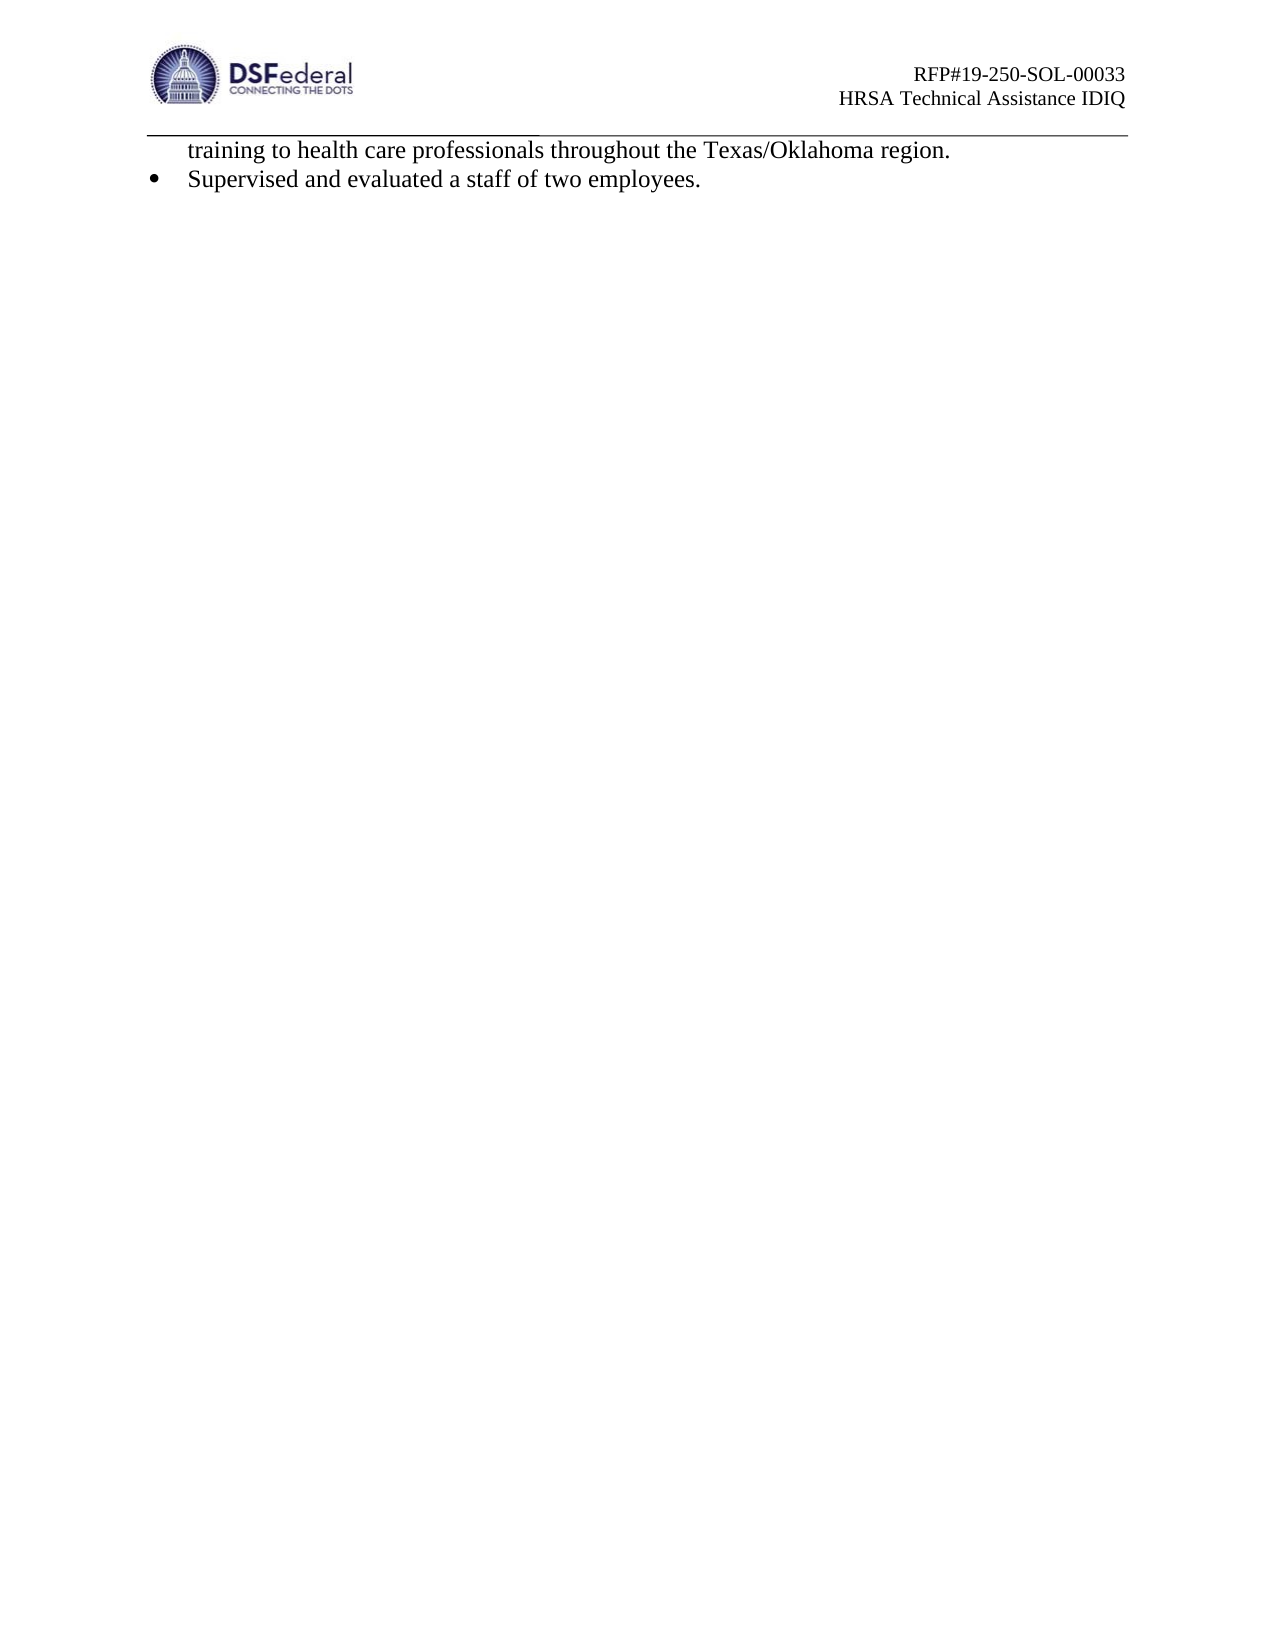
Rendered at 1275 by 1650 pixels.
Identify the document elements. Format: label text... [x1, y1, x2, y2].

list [150, 135, 1123, 164]
picture [149, 32, 355, 105]
list Supervised and evaluated a staff of two employees. [150, 164, 1244, 193]
